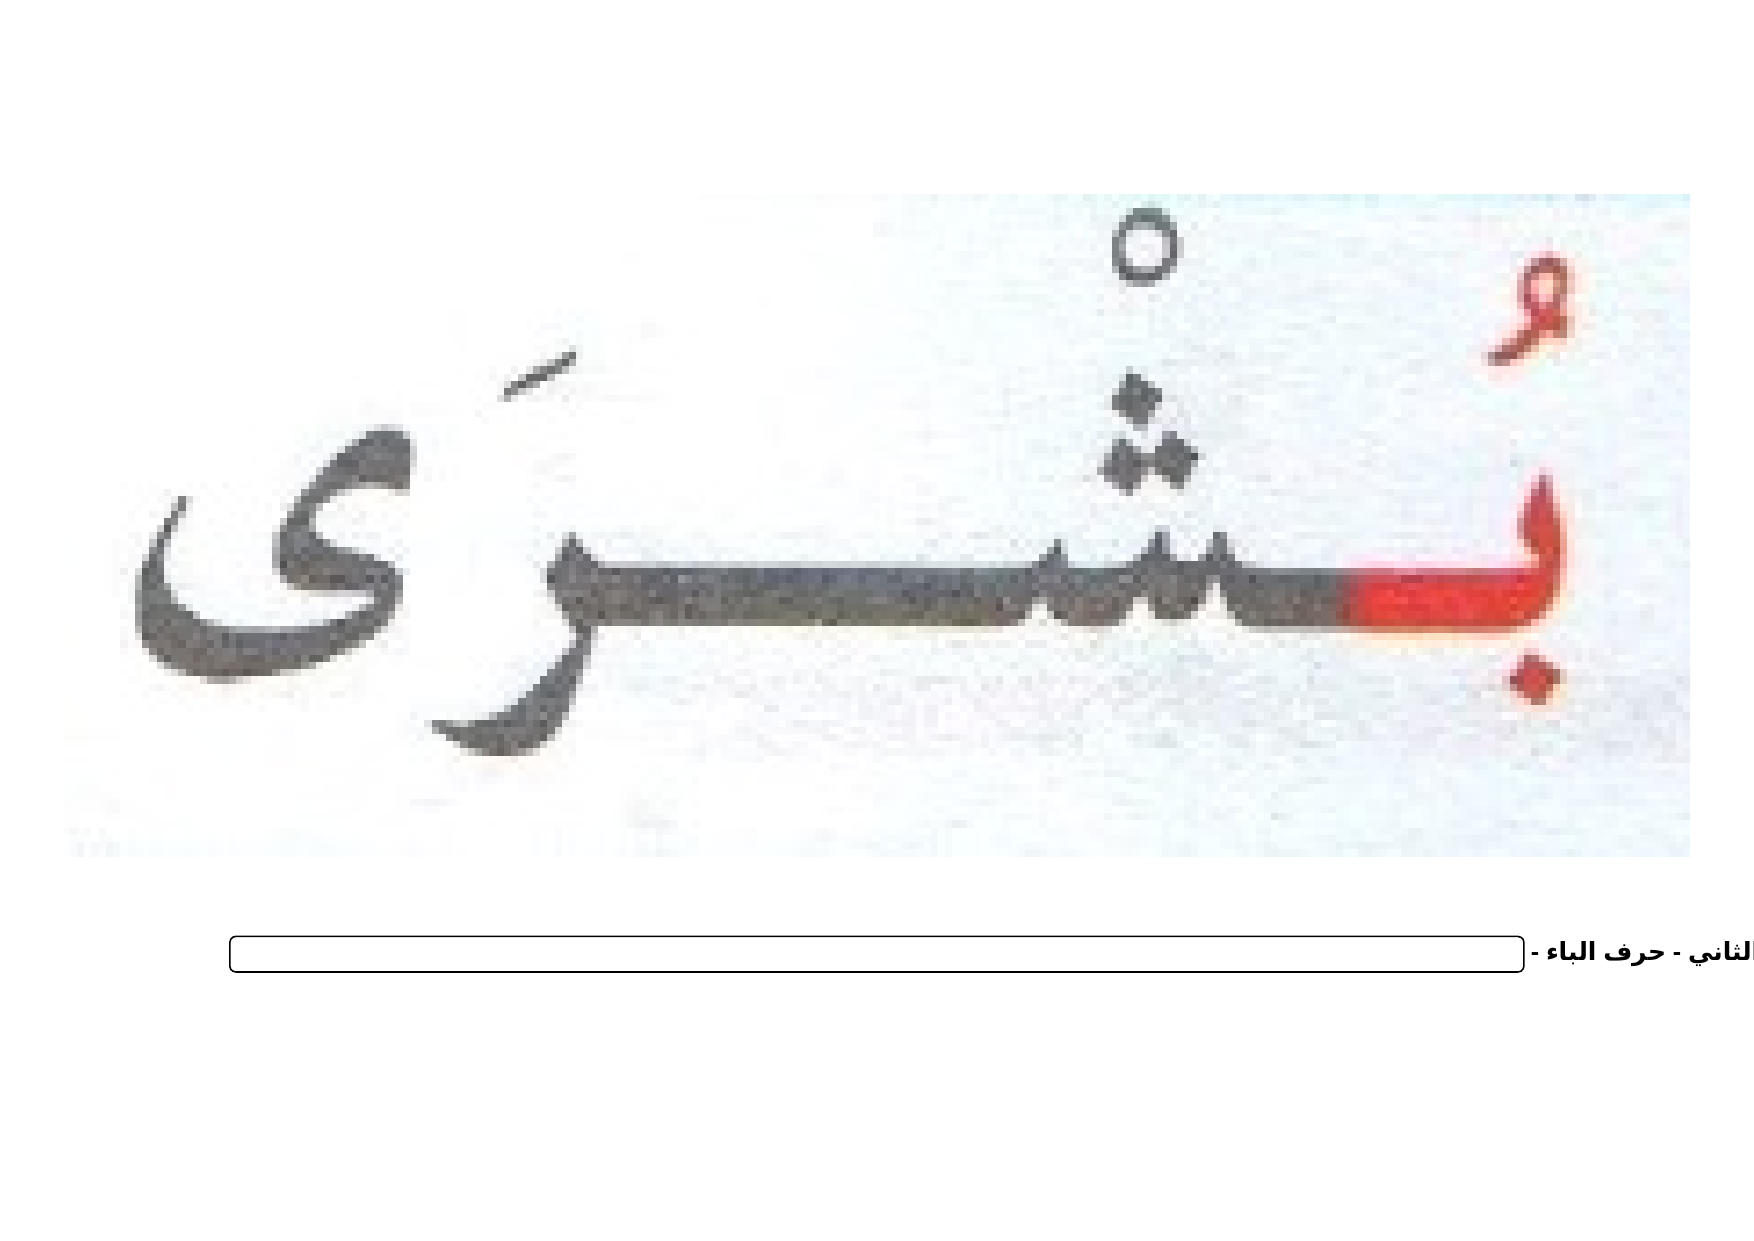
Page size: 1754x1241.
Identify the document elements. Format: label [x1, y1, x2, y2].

picture [63, 194, 1691, 857]
